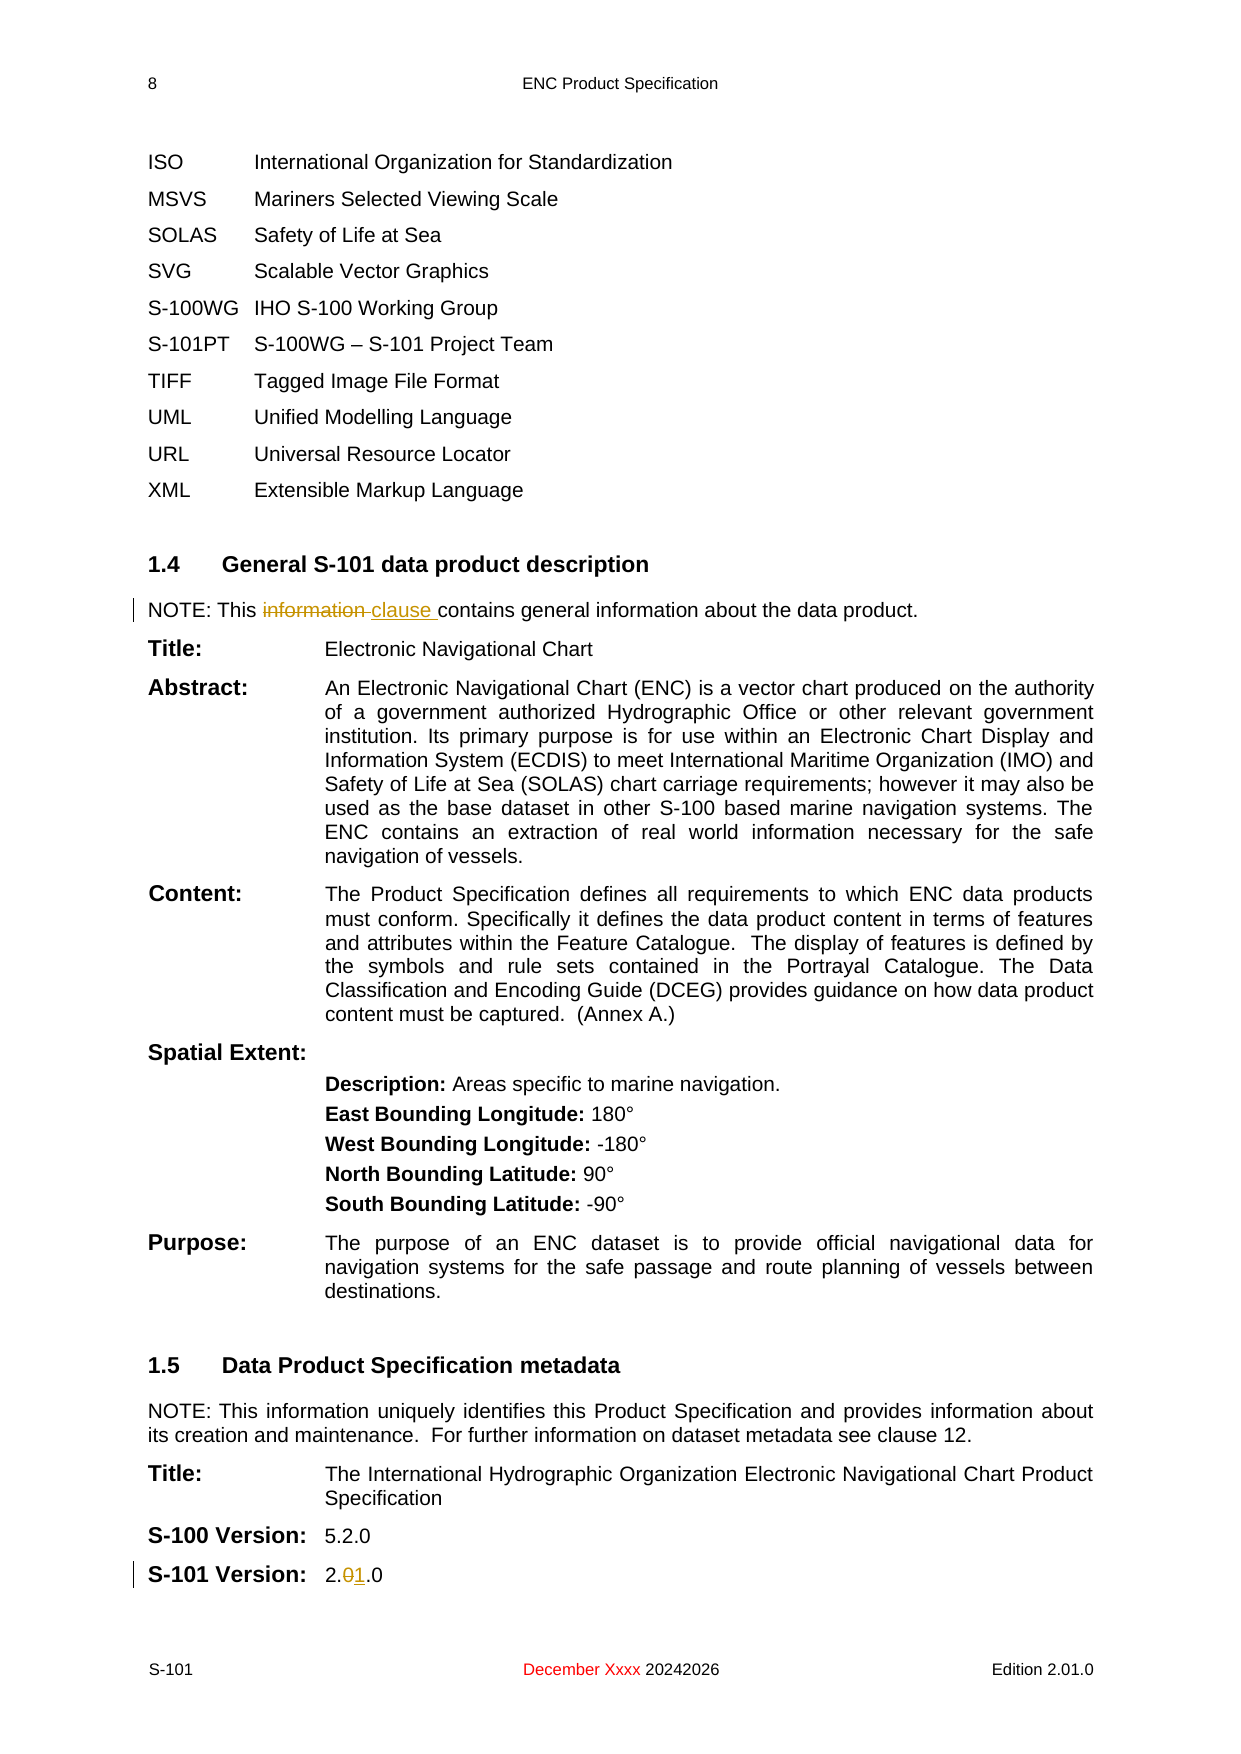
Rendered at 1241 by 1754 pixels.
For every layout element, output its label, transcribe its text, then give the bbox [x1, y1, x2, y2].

text URL Universal Resource Locator [148, 442, 1094, 466]
text South Bounding Latitude: -90° [289, 1192, 1094, 1216]
text S-100 Version: 5.2.0 [148, 1522, 1094, 1549]
text North Bounding Latitude: 90° [289, 1162, 1094, 1186]
text Description: Areas specific to marine navigation. [289, 1071, 1094, 1095]
text ISO International Organization for Standardization [148, 150, 1094, 174]
text SVG Scalable Vector Graphics [148, 259, 1094, 283]
text S-101PT S-100WG – S-101 Project Team [148, 332, 1094, 356]
text XML Extensible Markup Language [148, 478, 1094, 502]
text MSVS Mariners Selected Viewing Scale [148, 186, 1094, 210]
text West Bounding Longitude: -180° [289, 1132, 1094, 1156]
text S-101 Version: 2..0 [148, 1561, 1094, 1587]
text Title: The International Hydrographic Organization Electronic Navigational Chart Product Specification [148, 1459, 1094, 1510]
text SOLAS Safety of Life at Sea [148, 223, 1094, 247]
text East Bounding Longitude: 180° [289, 1102, 1094, 1126]
text Title: Electronic Navigational Chart [148, 635, 1094, 661]
subtitle Data Product Specification metadata [148, 1352, 1094, 1378]
text NOTE: This information uniquely identifies this Product Specification and provides information about its creation and maintenance. For further information on dataset metadata see clause 12. [148, 1399, 1094, 1447]
subtitle General S-101 data product description [148, 551, 1094, 577]
text S-100WG IHO S-100 Working Group [148, 296, 1094, 320]
text Spatial Extent: [148, 1039, 1094, 1065]
text Purpose: The purpose of an ENC dataset is to provide official navigational data for navigation systems for the safe passage and route planning of vessels between destinations. [148, 1229, 1094, 1303]
text Content: The Product Specification defines all requirements to which ENC data products must conform. Specifically it defines the data product content in terms of features and attributes within the Feature Catalogue. The display of features is defined by the symbols and rule sets contained in the Portrayal Catalogue. The Data Classification and Encoding Guide (DCEG) provides guidance on how data product content must be captured. (Annex A.) [148, 880, 1094, 1026]
text TIFF Tagged Image File Format [148, 369, 1094, 393]
text NOTE: This contains general information about the data product. [148, 598, 1094, 622]
text UML Unified Modelling Language [148, 405, 1094, 429]
text Abstract: An Electronic Navigational Chart (ENC) is a vector chart produced on the authority of a government authorized Hydrographic Office or other relevant government institution. Its primary purpose is for use within an Electronic Chart Display and Information System (ECDIS) to meet International Maritime Organization (IMO) and Safety of Life at Sea (SOLAS) chart carriage requirements; however it may also be used as the base dataset in other S-100 based marine navigation systems. The ENC contains an extraction of real world information necessary for the safe navigation of vessels. [148, 673, 1094, 868]
